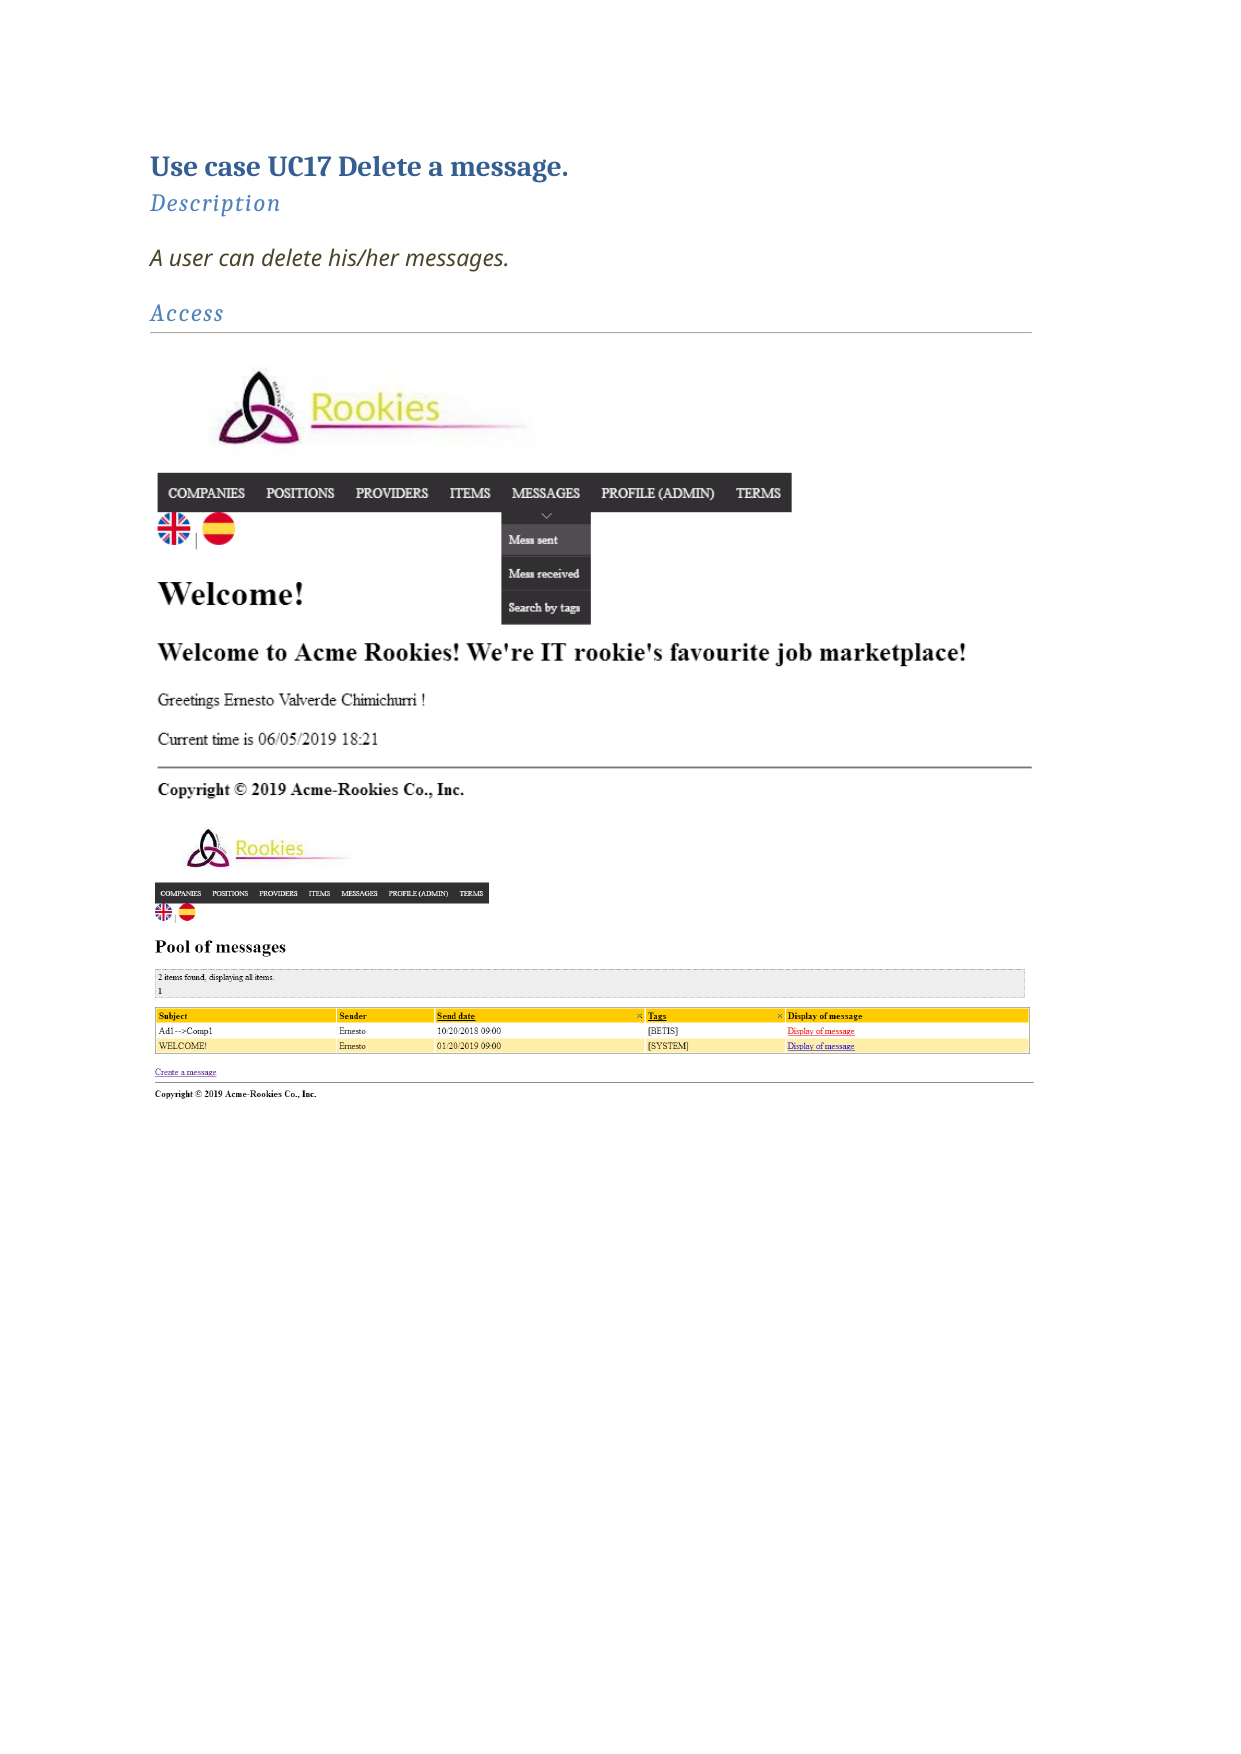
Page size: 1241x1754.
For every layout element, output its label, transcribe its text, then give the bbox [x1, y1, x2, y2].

subtitle Use case UC17 Delete a message. [150, 150, 1090, 183]
picture [150, 332, 1034, 806]
subtitle Description [150, 188, 1090, 217]
text A user can delete his/her messages. [150, 242, 1090, 274]
picture [150, 810, 1034, 1107]
